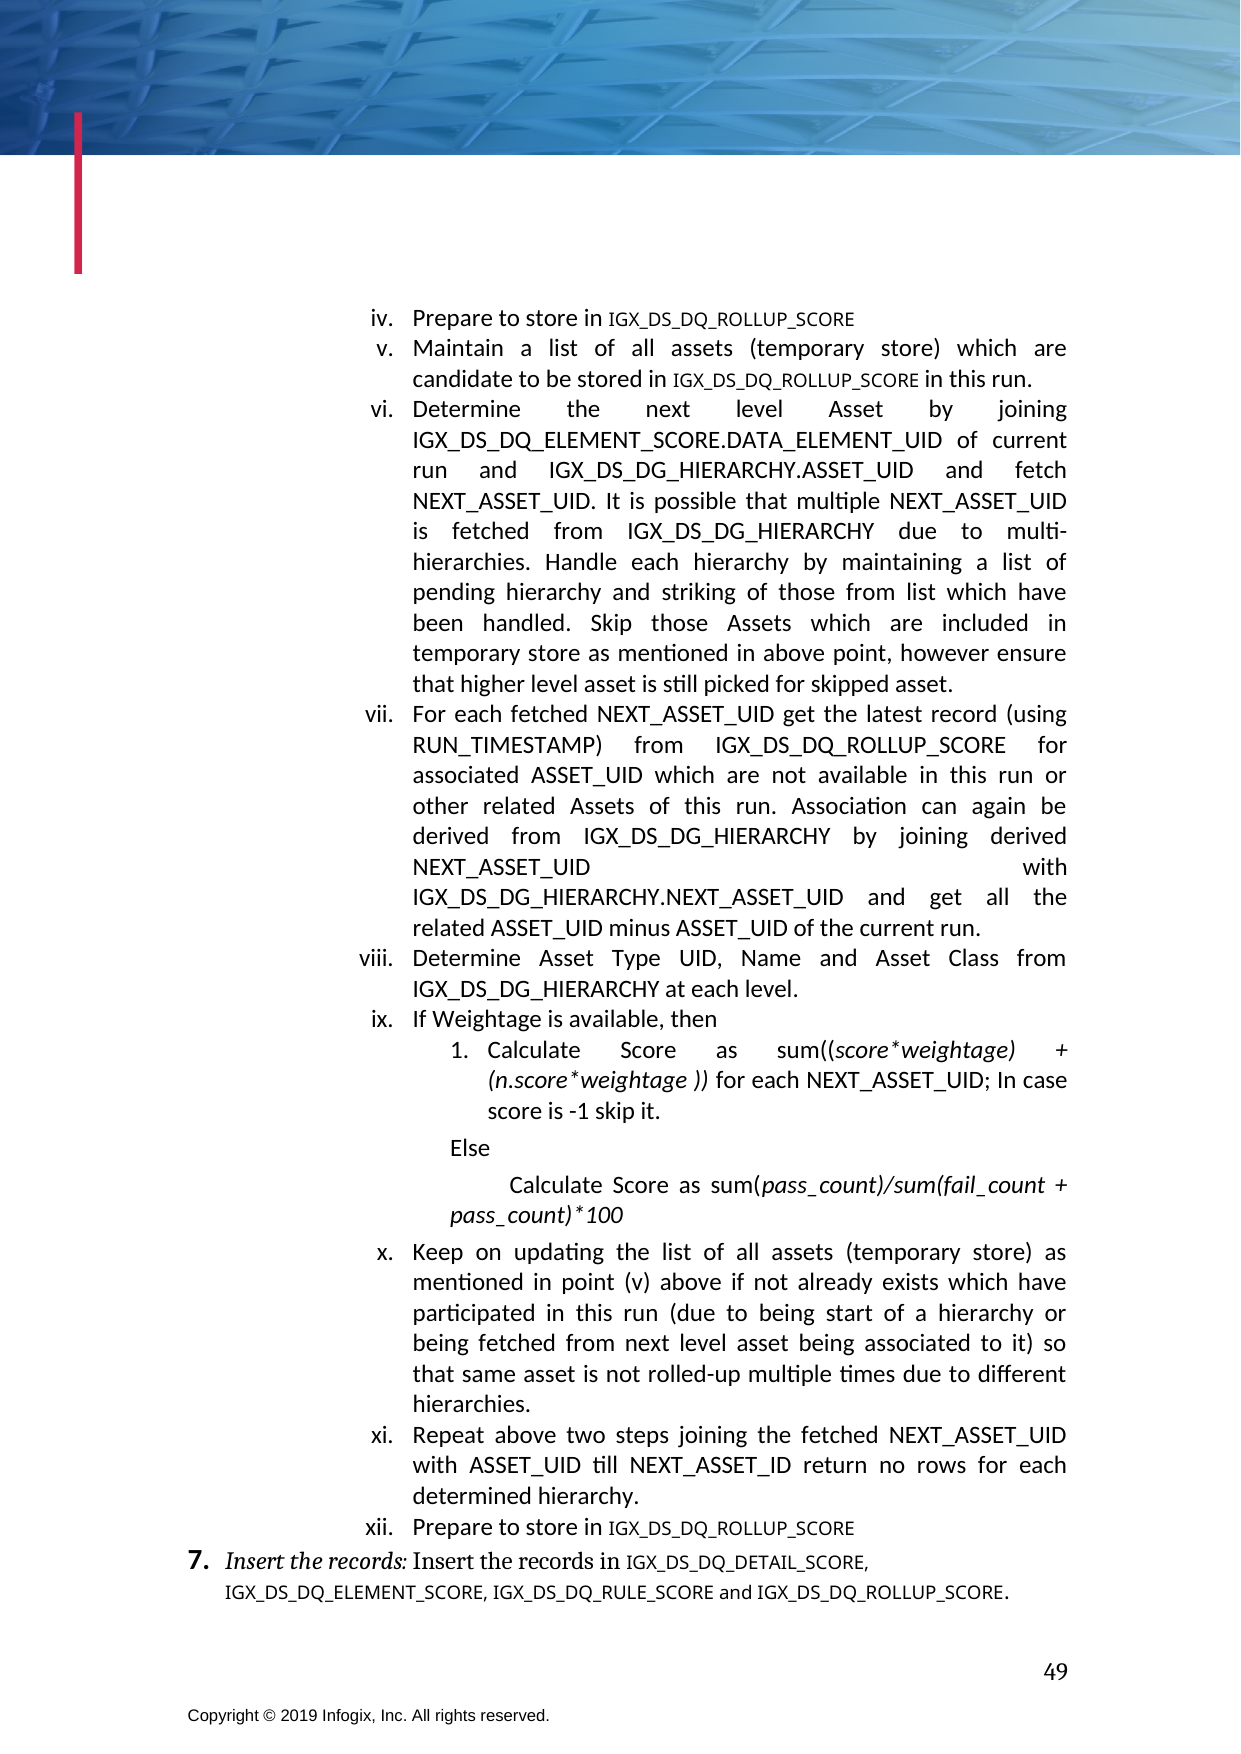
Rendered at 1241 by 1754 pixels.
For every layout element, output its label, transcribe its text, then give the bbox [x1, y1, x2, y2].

list If Weightage is available, then [394, 1004, 1068, 1034]
list Insert the records: Insert the records in IGX_DS_DQ_DETAIL_SCORE, IGX_DS_DQ_ELEMENT_SCORE, IGX_DS_DQ_RULE_SCORE and IGX_DS_DQ_ROLLUP_SCORE. [187, 1541, 1068, 1606]
list Determine the next level Asset by joining IGX_DS_DQ_ELEMENT_SCORE.DATA_ELEMENT_UID of current run and IGX_DS_DG_HIERARCHY.ASSET_UID and fetch NEXT_ASSET_UID. It is possible that multiple NEXT_ASSET_UID is fetched from IGX_DS_DG_HIERARCHY due to multi-hierarchies. Handle each hierarchy by maintaining a list of pending hierarchy and striking of those from list which have been handled. Skip those Assets which are included in temporary store as mentioned in above point, however ensure that higher level asset is still picked for skipped asset. [394, 393, 1068, 698]
list Maintain a list of all assets (temporary store) which are candidate to be stored in IGX_DS_DQ_ROLLUP_SCORE in this run. [394, 332, 1068, 393]
list Calculate Score as sum((score*weightage) + (n.score*weightage )) for each NEXT_ASSET_UID; In case score is -1 skip it. [450, 1034, 1068, 1126]
list Prepare to store in IGX_DS_DQ_ROLLUP_SCORE [394, 1511, 1068, 1541]
text Else [450, 1132, 1068, 1162]
list For each fetched NEXT_ASSET_UID get the latest record (using RUN_TIMESTAMP) from IGX_DS_DQ_ROLLUP_SCORE for associated ASSET_UID which are not available in this run or other related Assets of this run. Association can again be derived from IGX_DS_DG_HIERARCHY by joining derived NEXT_ASSET_UID with IGX_DS_DG_HIERARCHY.NEXT_ASSET_UID and get all the related ASSET_UID minus ASSET_UID of the current run. [394, 698, 1068, 943]
picture [0, 0, 1241, 302]
list Repeat above two steps joining the fetched NEXT_ASSET_UID with ASSET_UID till NEXT_ASSET_ID return no rows for each determined hierarchy. [394, 1419, 1068, 1511]
list Keep on updating the list of all assets (temporary store) as mentioned in point (v) above if not already exists which have participated in this run (due to being start of a hierarchy or being fetched from next level asset being associated to it) so that same asset is not rolled-up multiple times due to different hierarchies. [394, 1236, 1068, 1419]
list Prepare to store in IGX_DS_DQ_ROLLUP_SCORE [394, 302, 1068, 332]
text Calculate Score as sum(pass_count)/sum(fail_count + pass_count)*100 [450, 1169, 1068, 1230]
list Determine Asset Type UID, Name and Asset Class from IGX_DS_DG_HIERARCHY at each level. [394, 943, 1068, 1004]
